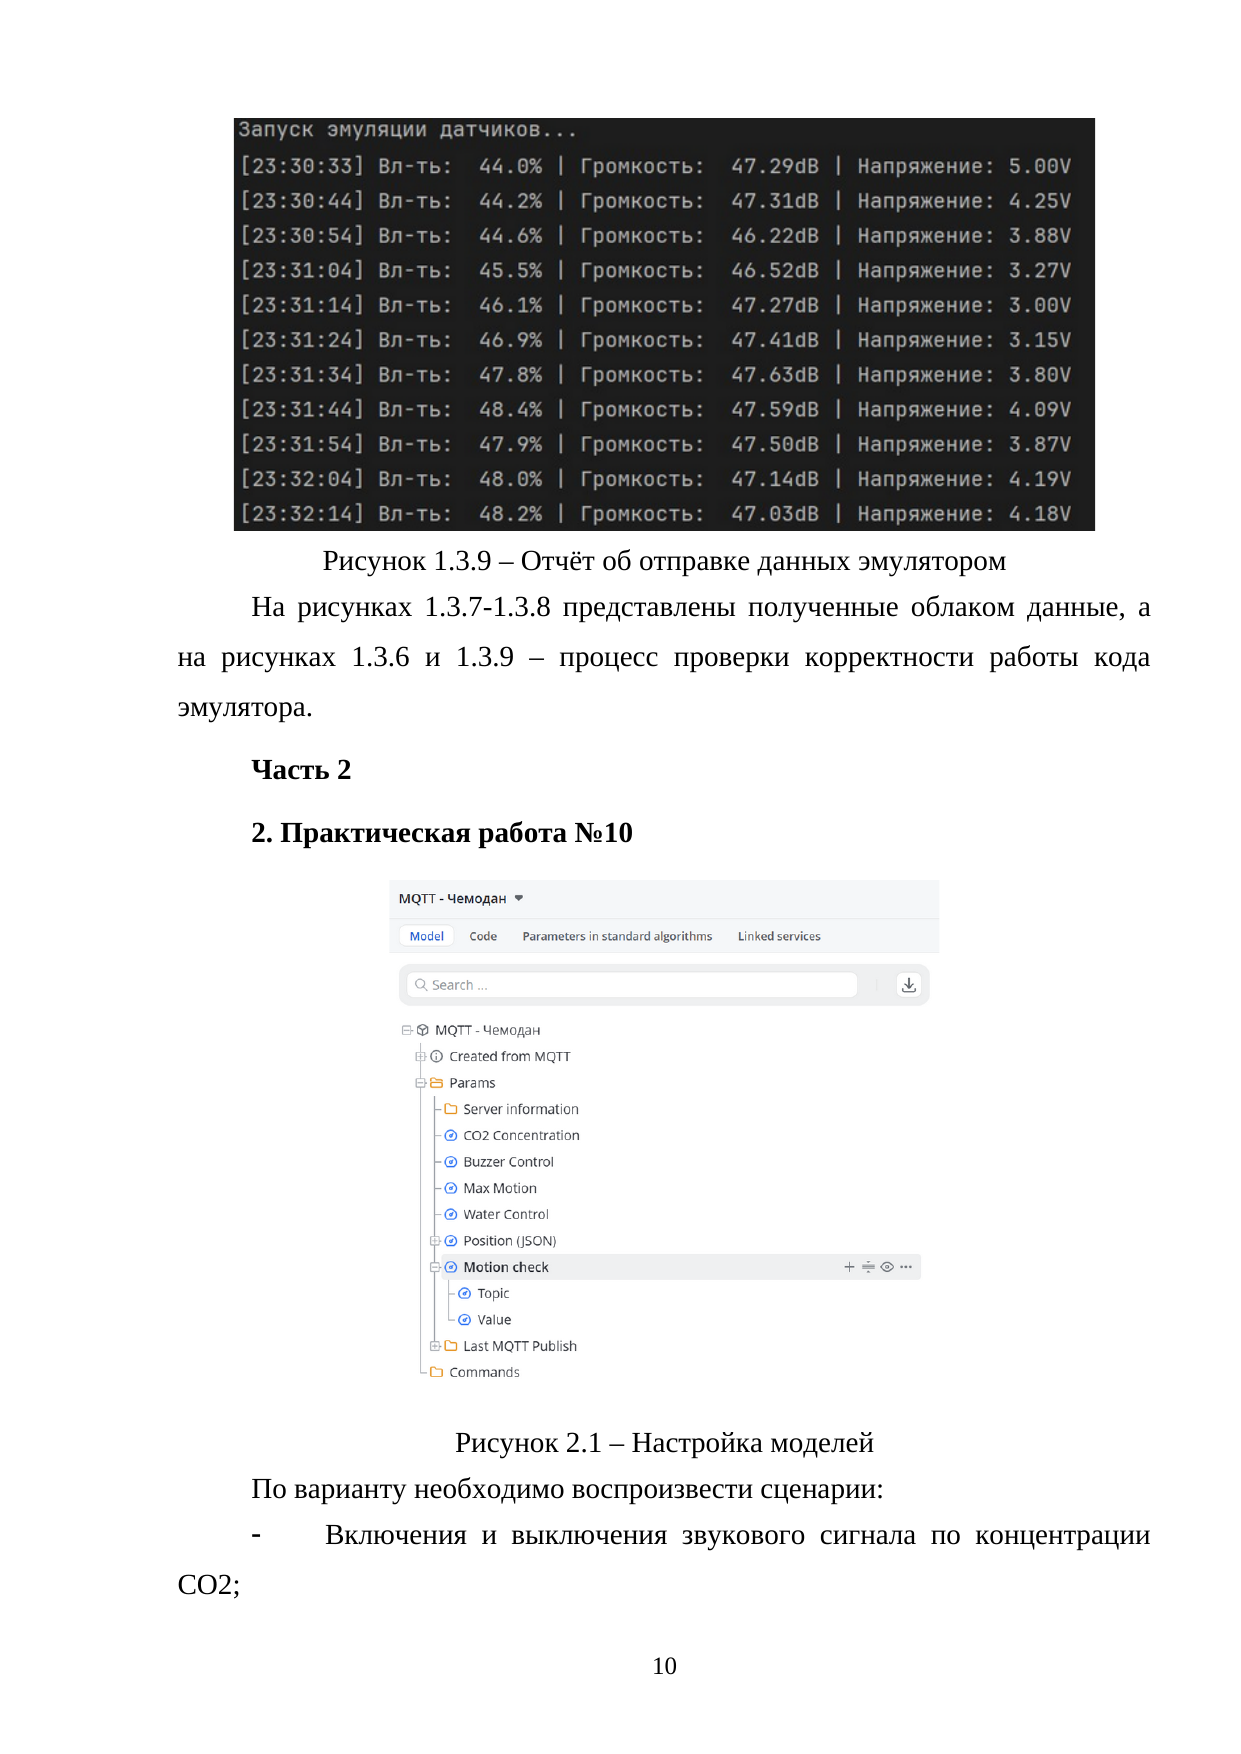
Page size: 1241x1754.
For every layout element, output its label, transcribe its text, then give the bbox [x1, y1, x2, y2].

text Рисунок 2.1 – Настройка моделей [177, 1425, 1152, 1458]
text На рисунках 1.3.7-1.3.8 представлены полученные облаком данные, а на рисунках 1.3.6 и 1.3.9 – процесс проверки корректности работы кода эмулятора. [177, 589, 1152, 723]
subtitle Часть 2 [177, 752, 1152, 786]
text Рисунок 1.3.9 – Отчёт об отправке данных эмулятором [177, 543, 1152, 576]
picture [389, 880, 940, 1413]
subtitle 2. Практическая работа №10 [177, 815, 1152, 849]
picture [233, 118, 1096, 531]
text По варианту необходимо воспроизвести сценарии: [177, 1471, 1152, 1504]
text Включения и выключения звукового сигнала по концентрации CO2; [177, 1517, 1152, 1601]
